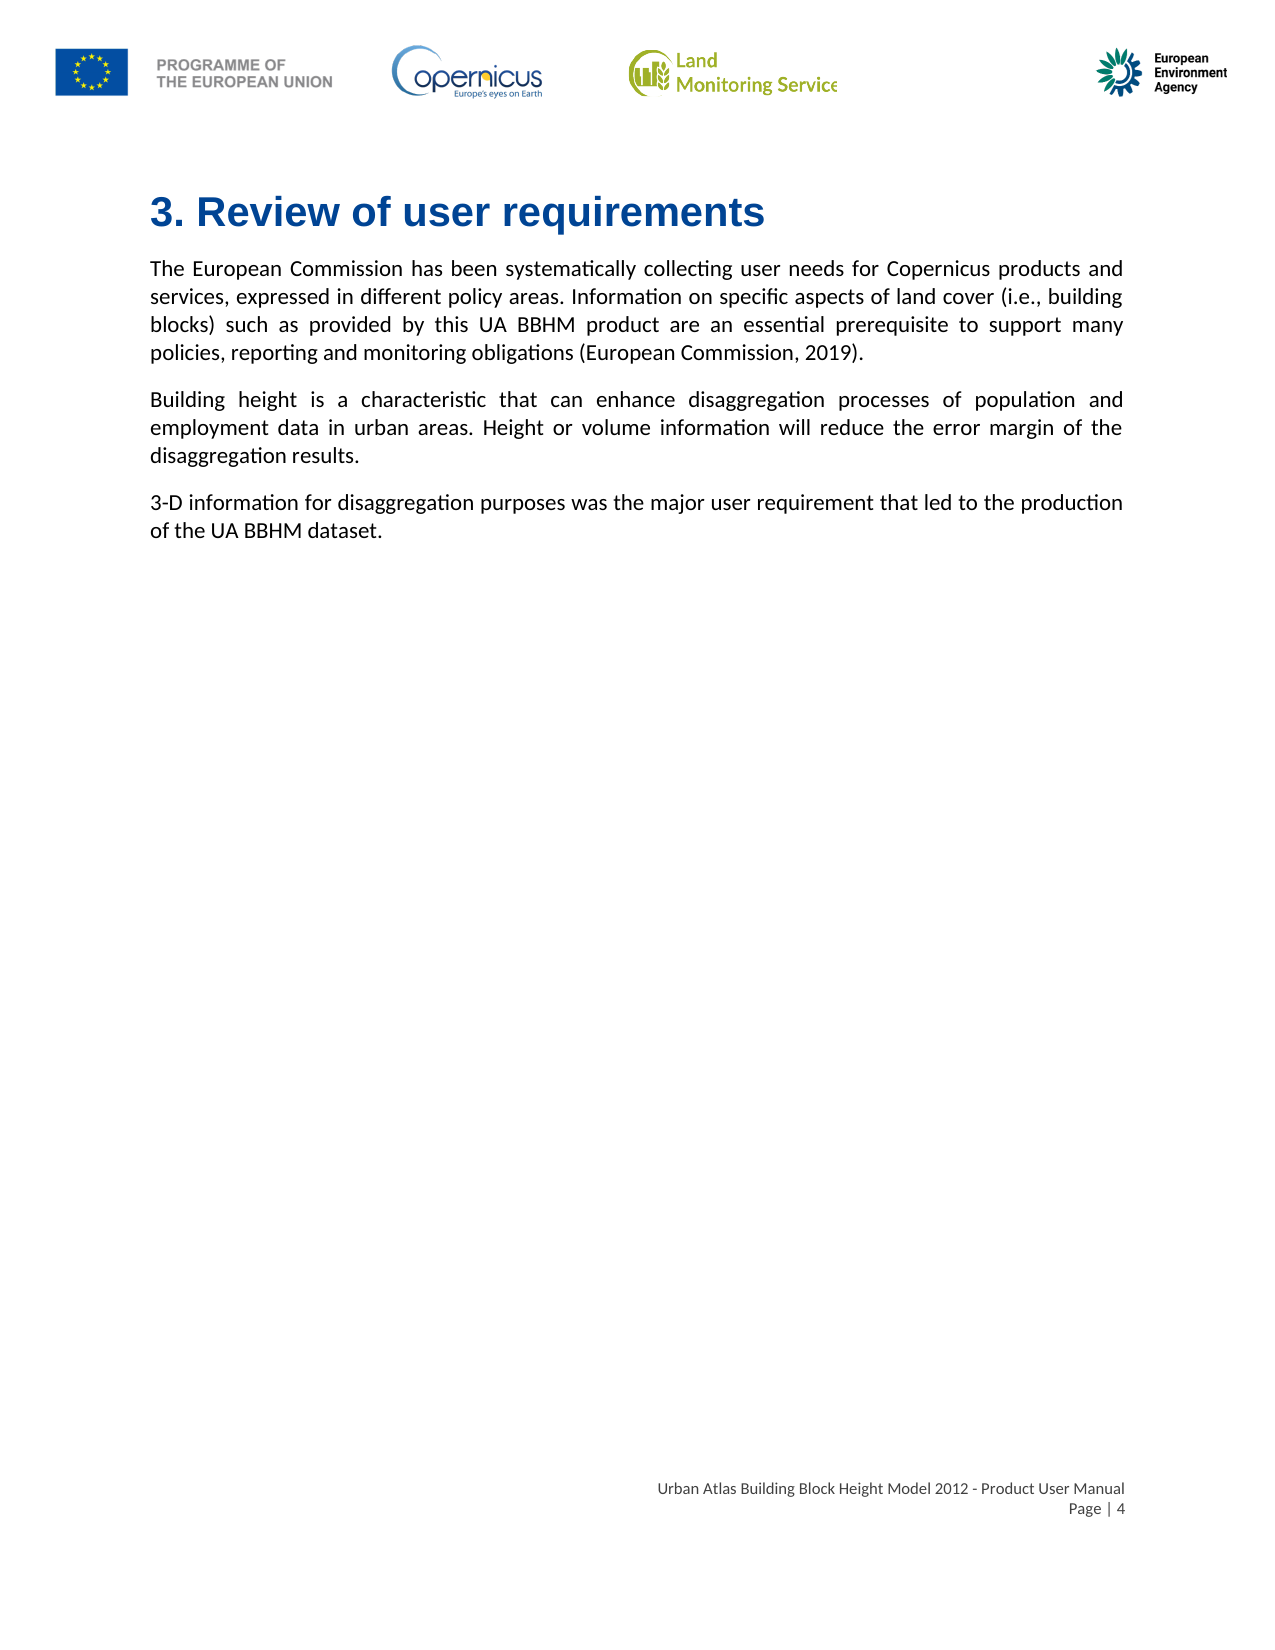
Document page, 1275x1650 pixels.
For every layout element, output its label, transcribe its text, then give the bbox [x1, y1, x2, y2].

picture [1094, 46, 1228, 97]
text Building height is a characteristic that can enhance disaggregation processes of population and employment data in urban areas. Height or volume information will reduce the error margin of the disaggregation results. [150, 385, 1125, 469]
subtitle 3. Review of user requirements [150, 187, 1125, 235]
text The European Commission has been systematically collecting user needs for Copernicus products and services, expressed in different policy areas. Information on specific aspects of land cover (i.e., building blocks) such as provided by this UA BBHM product are an essential prerequisite to support many policies, reporting and monitoring obligations (European Commission, 2019). [150, 254, 1125, 366]
text 3-D information for disaggregation purposes was the major user requirement that led to the production of the UA BBHM dataset. [150, 488, 1125, 544]
picture [371, 15, 560, 130]
picture [29, 21, 351, 124]
picture [628, 50, 837, 97]
